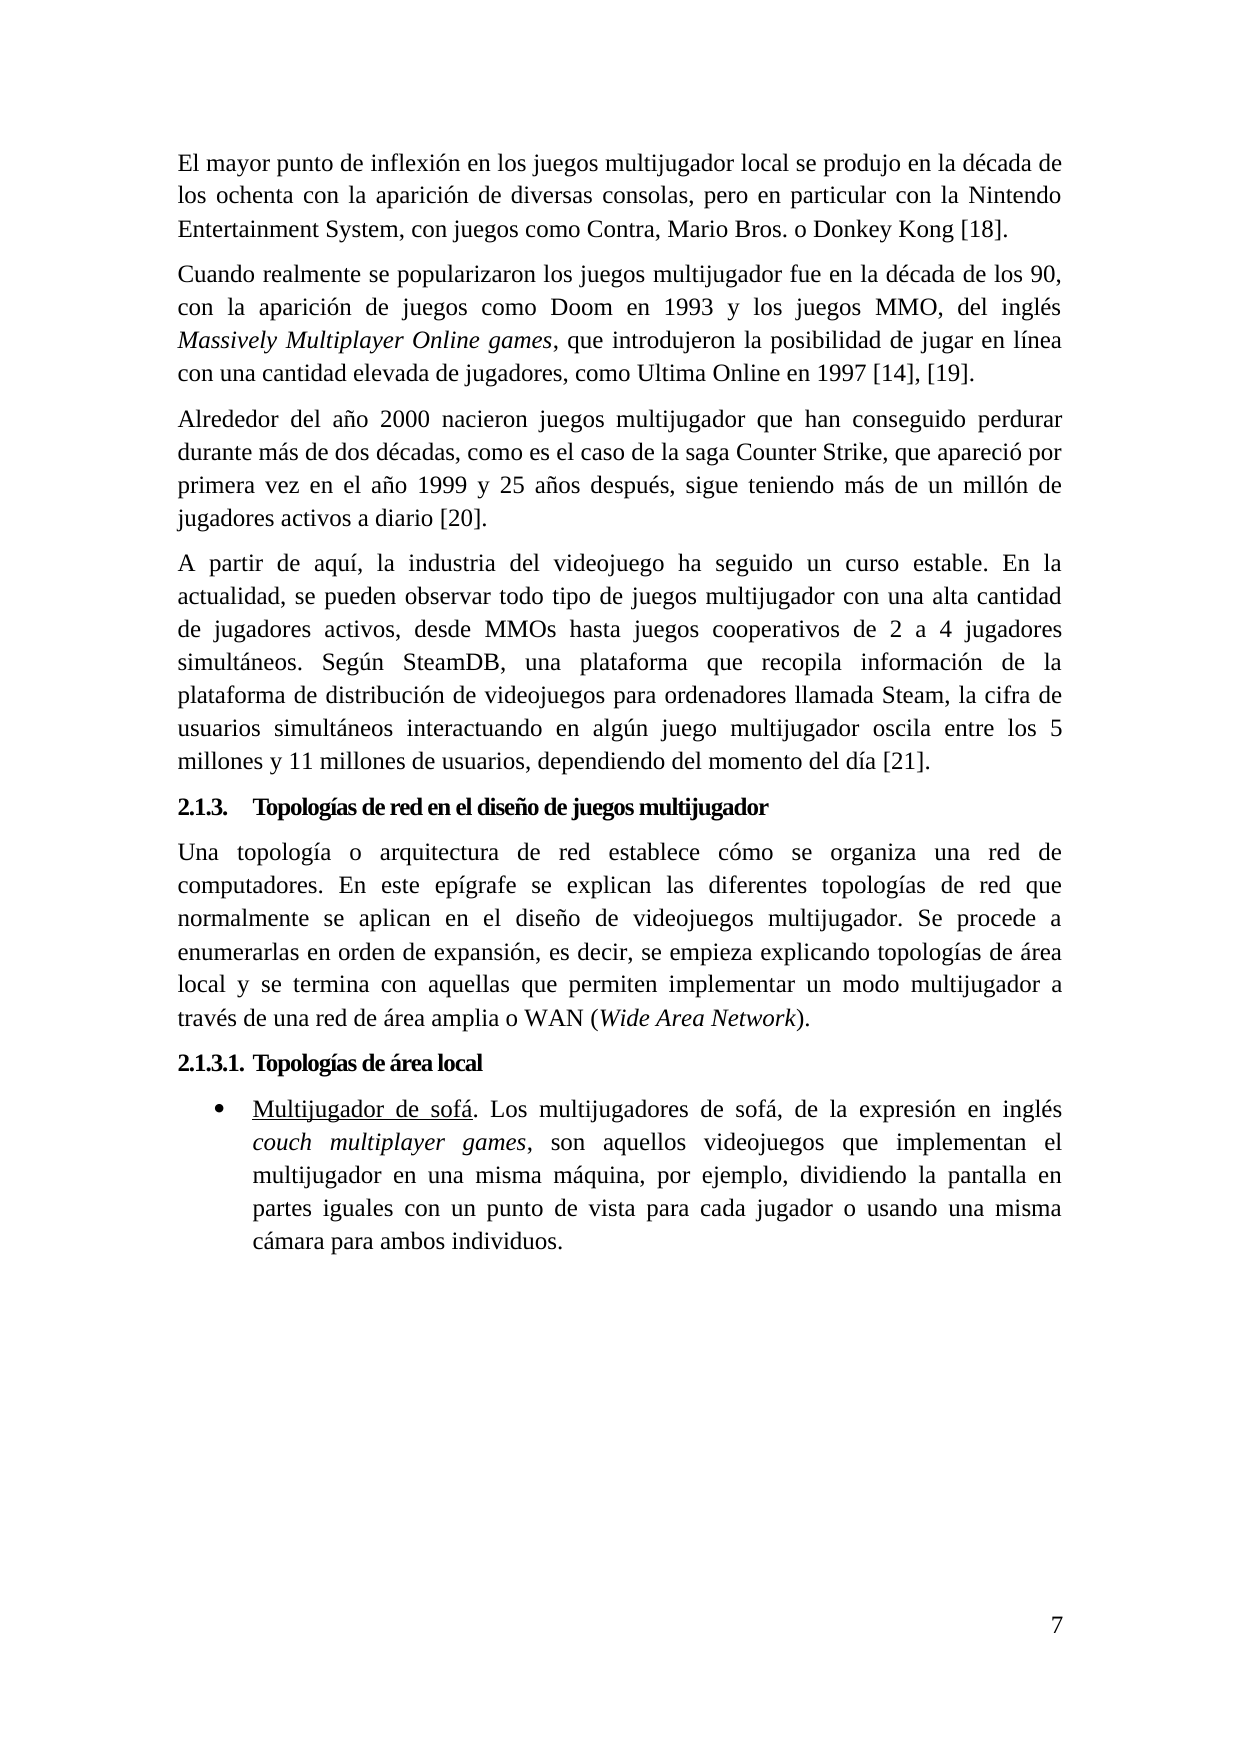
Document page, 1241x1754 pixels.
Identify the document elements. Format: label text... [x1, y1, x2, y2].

list Topologías de área local [177, 1048, 1063, 1077]
text Cuando realmente se popularizaron los juegos multijugador fue en la década de los 90, con la aparición de juegos como Doom en 1993 y los juegos MMO, del inglés Massively Multiplayer Online games, que introdujeron la posibilidad de jugar en línea con una cantidad elevada de jugadores, como Ultima Online en 1997 [14], [19]. [177, 259, 1063, 387]
text El mayor punto de inflexión en los juegos multijugador local se produjo en la década de los ochenta con la aparición de diversas consolas, pero en particular con la Nintendo Entertainment System, con juegos como Contra, Mario Bros. o Donkey Kong [18]. [177, 148, 1063, 242]
list Multijugador de sofá. Los multijugadores de sofá, de la expresión en inglés couch multiplayer games, son aquellos videojuegos que implementan el multijugador en una misma máquina, por ejemplo, dividiendo la pantalla en partes iguales con un punto de vista para cada jugador o usando una misma cámara para ambos individuos. [215, 1094, 1063, 1254]
text Alrededor del año 2000 nacieron juegos multijugador que han conseguido perdurar durante más de dos décadas, como es el caso de la saga Counter Strike, que apareció por primera vez en el año 1999 y 25 años después, sigue teniendo más de un millón de jugadores activos a diario [20]. [177, 404, 1063, 532]
text A partir de aquí, la industria del videojuego ha seguido un curso estable. En la actualidad, se pueden observar todo tipo de juegos multijugador con una alta cantidad de jugadores activos, desde MMOs hasta juegos cooperativos de 2 a 4 jugadores simultáneos. Según SteamDB, una plataforma que recopila información de la plataforma de distribución de videojuegos para ordenadores llamada Steam, la cifra de usuarios simultáneos interactuando en algún juego multijugador oscila entre los 5 millones y 11 millones de usuarios, dependiendo del momento del día [21]. [177, 548, 1063, 775]
text Una topología o arquitectura de red establece cómo se organiza una red de computadores. En este epígrafe se explican las diferentes topologías de red que normalmente se aplican en el diseño de videojuegos multijugador. Se procede a enumerarlas en orden de expansión, es decir, se empieza explicando topologías de área local y se termina con aquellas que permiten implementar un modo multijugador a través de una red de área amplia o WAN (Wide Area Network). [177, 837, 1063, 1031]
list Topologías de red en el diseño de juegos multijugador [177, 792, 1063, 821]
